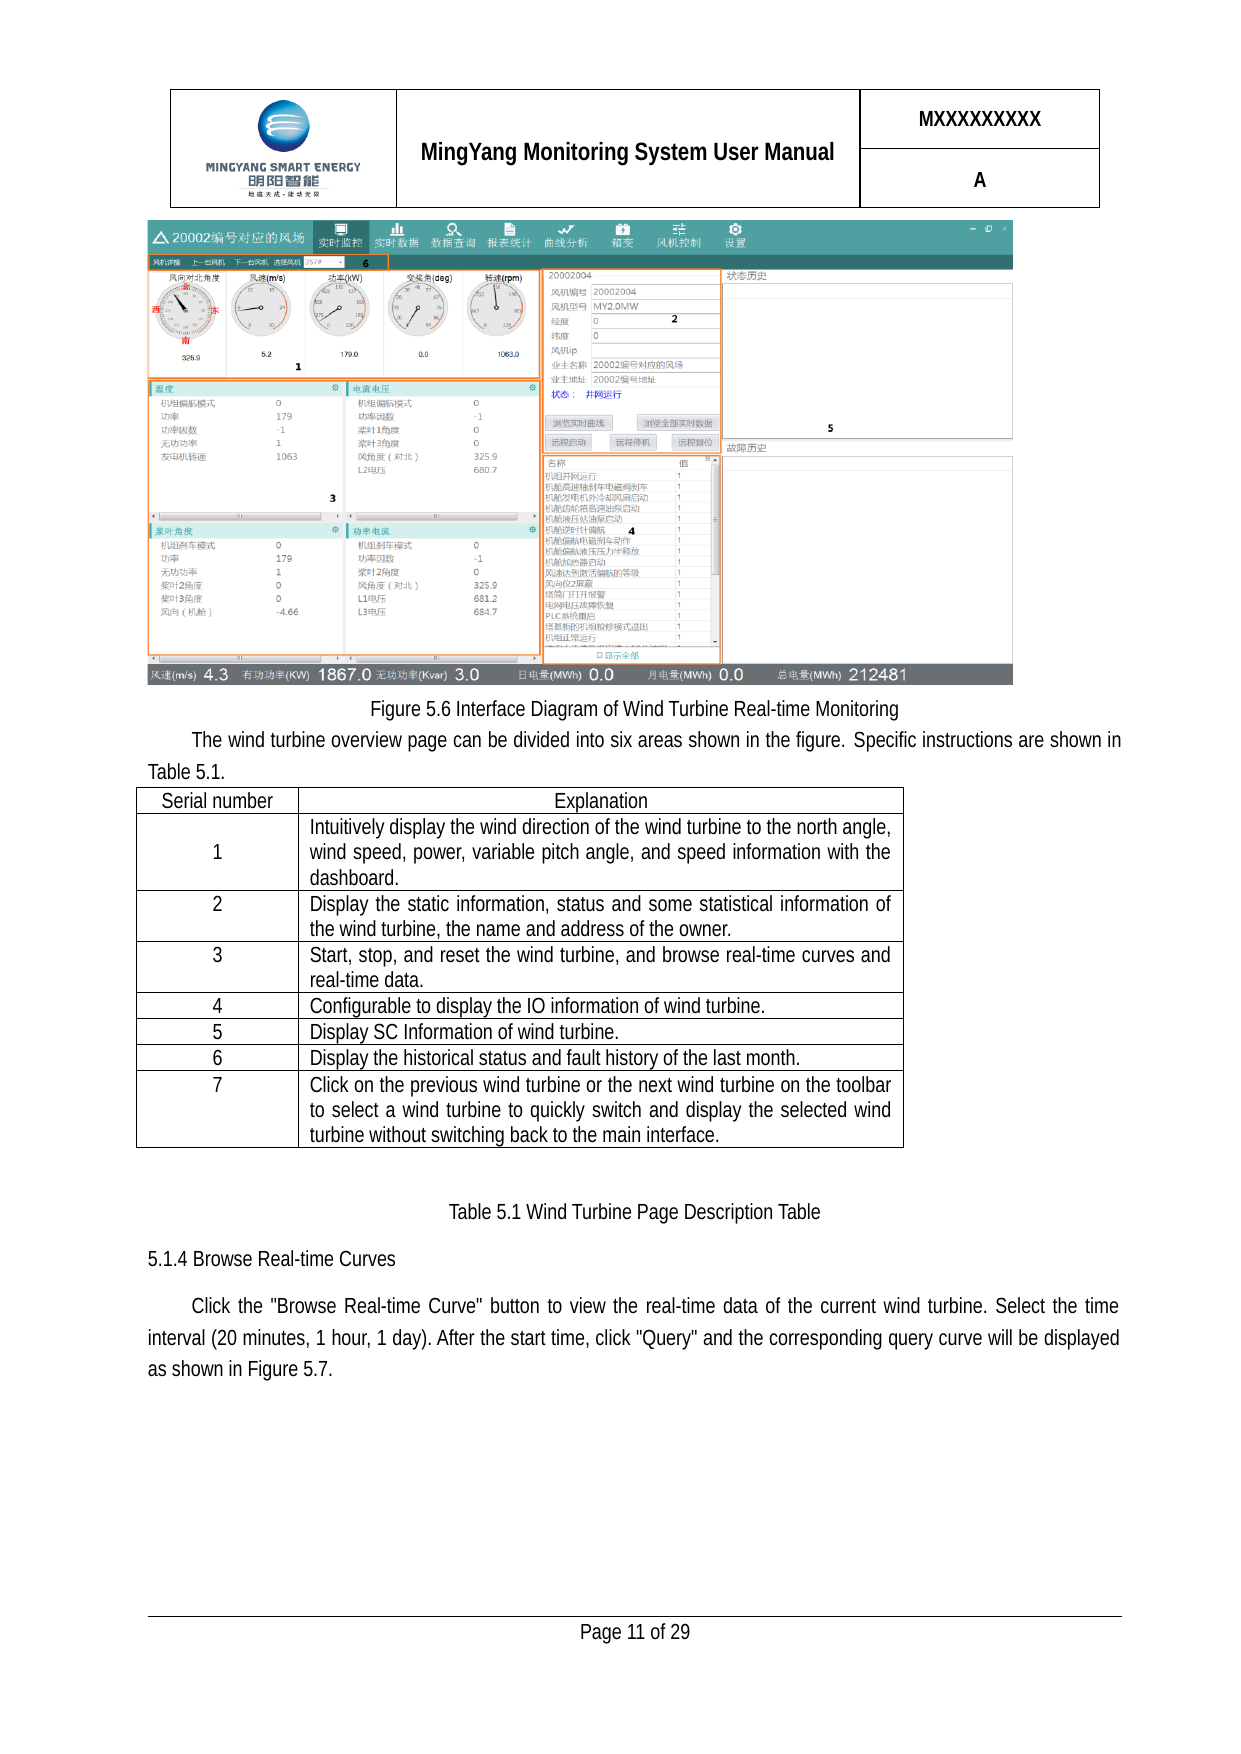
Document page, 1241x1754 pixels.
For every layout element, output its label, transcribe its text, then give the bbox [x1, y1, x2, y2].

table_header Explanation [299, 788, 903, 813]
text The wind turbine overview page can be divided into six areas shown in the figure. Specific instructions are shown in Table 5.1. [148, 724, 1122, 787]
table_cell 1 [137, 814, 298, 889]
table_cell 5 [137, 1019, 298, 1044]
table_cell Configurable to display the IO information of wind turbine. [299, 993, 903, 1018]
text Figure 5.6 Interface Diagram of Wind Turbine Real-time Monitoring [148, 692, 1122, 724]
table_cell 7 [137, 1071, 298, 1147]
table_cell Intuitively display the wind direction of the wind turbine to the north angle, wind speed, power, variable pitch angle, and speed information with the dashboard. [299, 814, 903, 889]
table_cell Display the historical status and fault history of the last month. [299, 1045, 903, 1070]
picture [147, 220, 1013, 685]
table_cell 4 [137, 993, 298, 1018]
subtitle 5.1.4 Browse Real-time Curves [148, 1243, 1122, 1274]
table_cell Start, stop, and reset the wind turbine, and browse real-time curves and real-time data. [299, 942, 903, 992]
table_cell Click on the previous wind turbine or the next wind turbine on the toolbar to select a wind turbine to quickly switch and display the selected wind turbine without switching back to the main interface. [299, 1071, 903, 1147]
table_cell 6 [137, 1045, 298, 1070]
table_cell Display the static information, status and some statistical information of the wind turbine, the name and address of the owner. [299, 891, 903, 941]
table_cell 2 [137, 891, 298, 941]
text Table 5.1 Wind Turbine Page Description Table [148, 1196, 1122, 1227]
table_cell Display SC Information of wind turbine. [299, 1019, 903, 1044]
text Click the "Browse Real-time Curve" button to view the real-time data of the current wind turbine. Select the time interval (20 minutes, 1 hour, 1 day). After the start time, click "Query" and the corresponding query curve will be displayed as shown in Figure 5.7. [148, 1290, 1122, 1384]
table_header Serial number [137, 788, 298, 813]
picture [206, 100, 360, 197]
table_cell 3 [137, 942, 298, 992]
